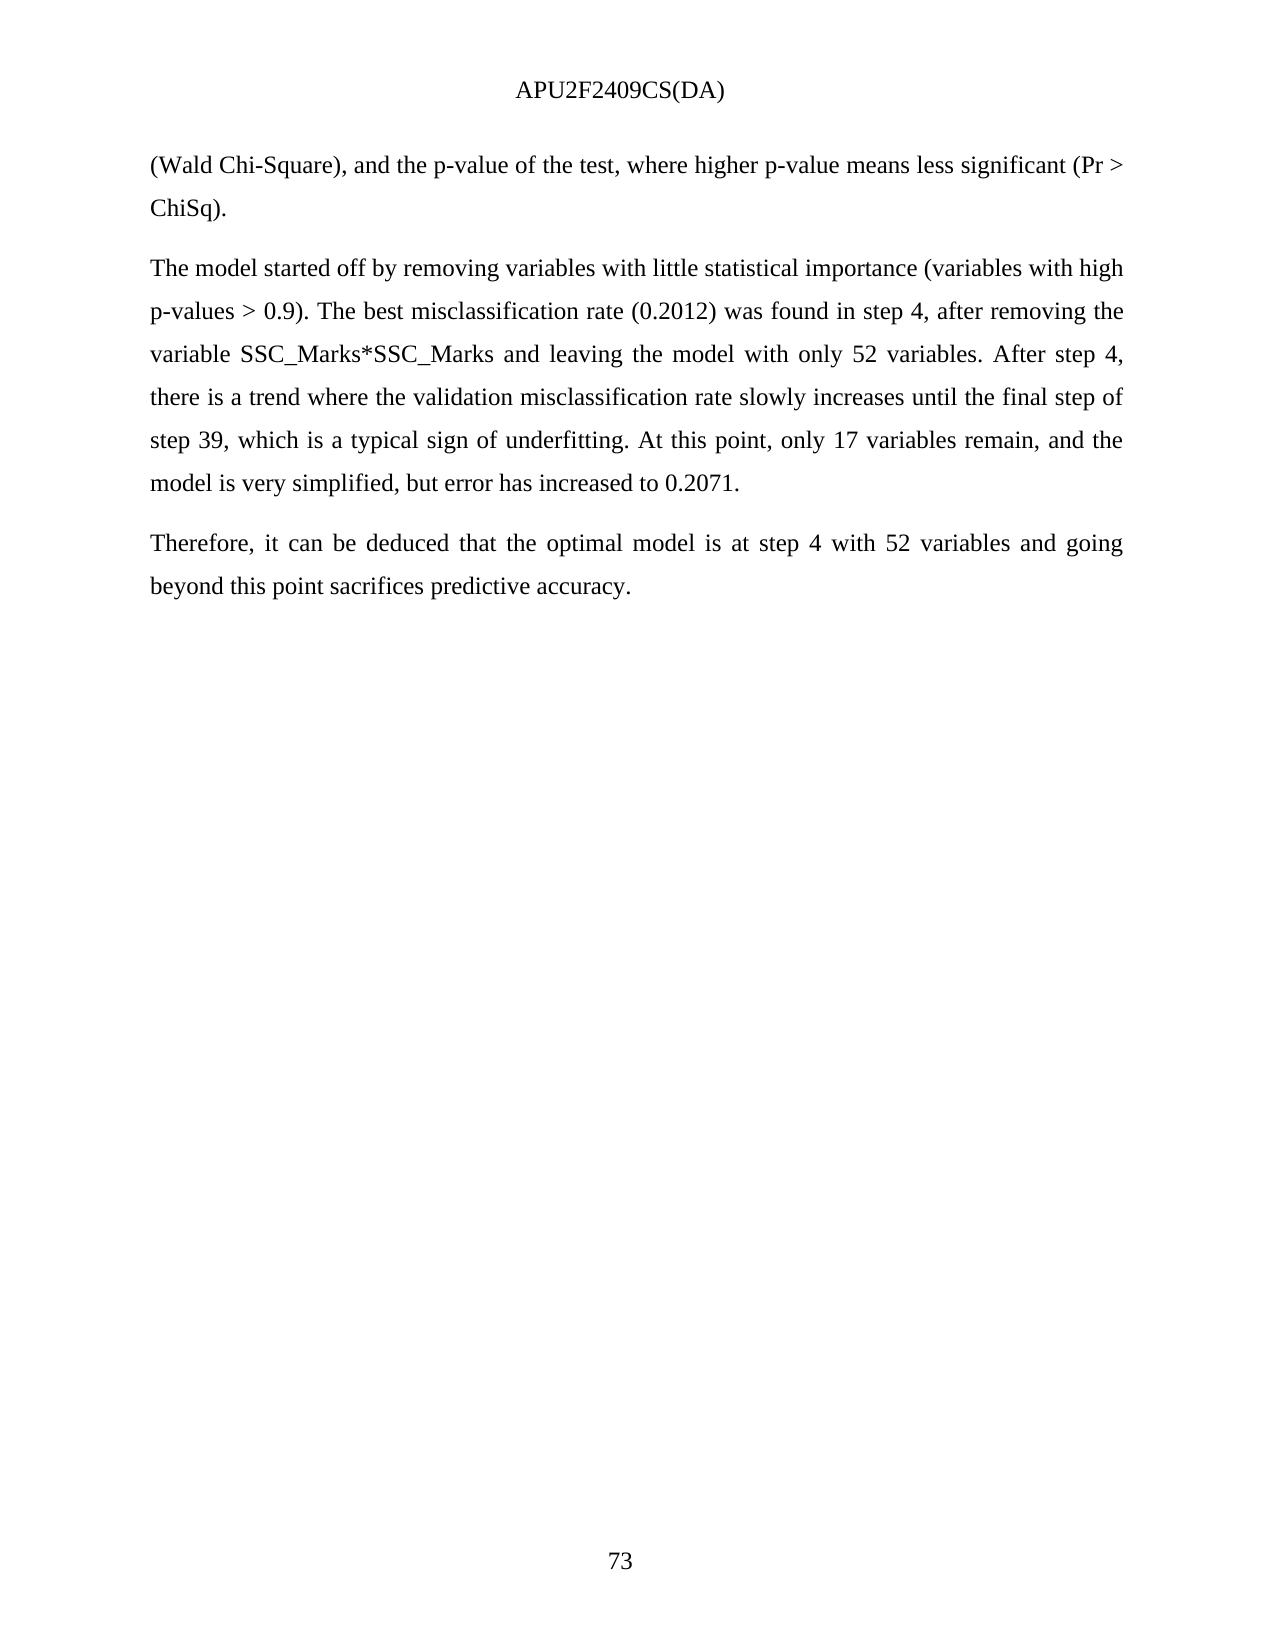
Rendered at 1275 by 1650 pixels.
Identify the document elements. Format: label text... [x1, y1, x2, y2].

text The model started off by removing variables with little statistical importance (variables with high p-values > 0.9). The best misclassification rate (0.2012) was found in step 4, after removing the variable SSC_Marks*SSC_Marks and leaving the model with only 52 variables. After step 4, there is a trend where the validation misclassification rate slowly increases until the final step of step 39, which is a typical sign of underfitting. At this point, only 17 variables remain, and the model is very simplified, but error has increased to 0.2071. [150, 253, 1125, 497]
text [150, 150, 1125, 222]
text Therefore, it can be deduced that the optimal model is at step 4 with 52 variables and going beyond this point sacrifices predictive accuracy. [150, 528, 1125, 600]
